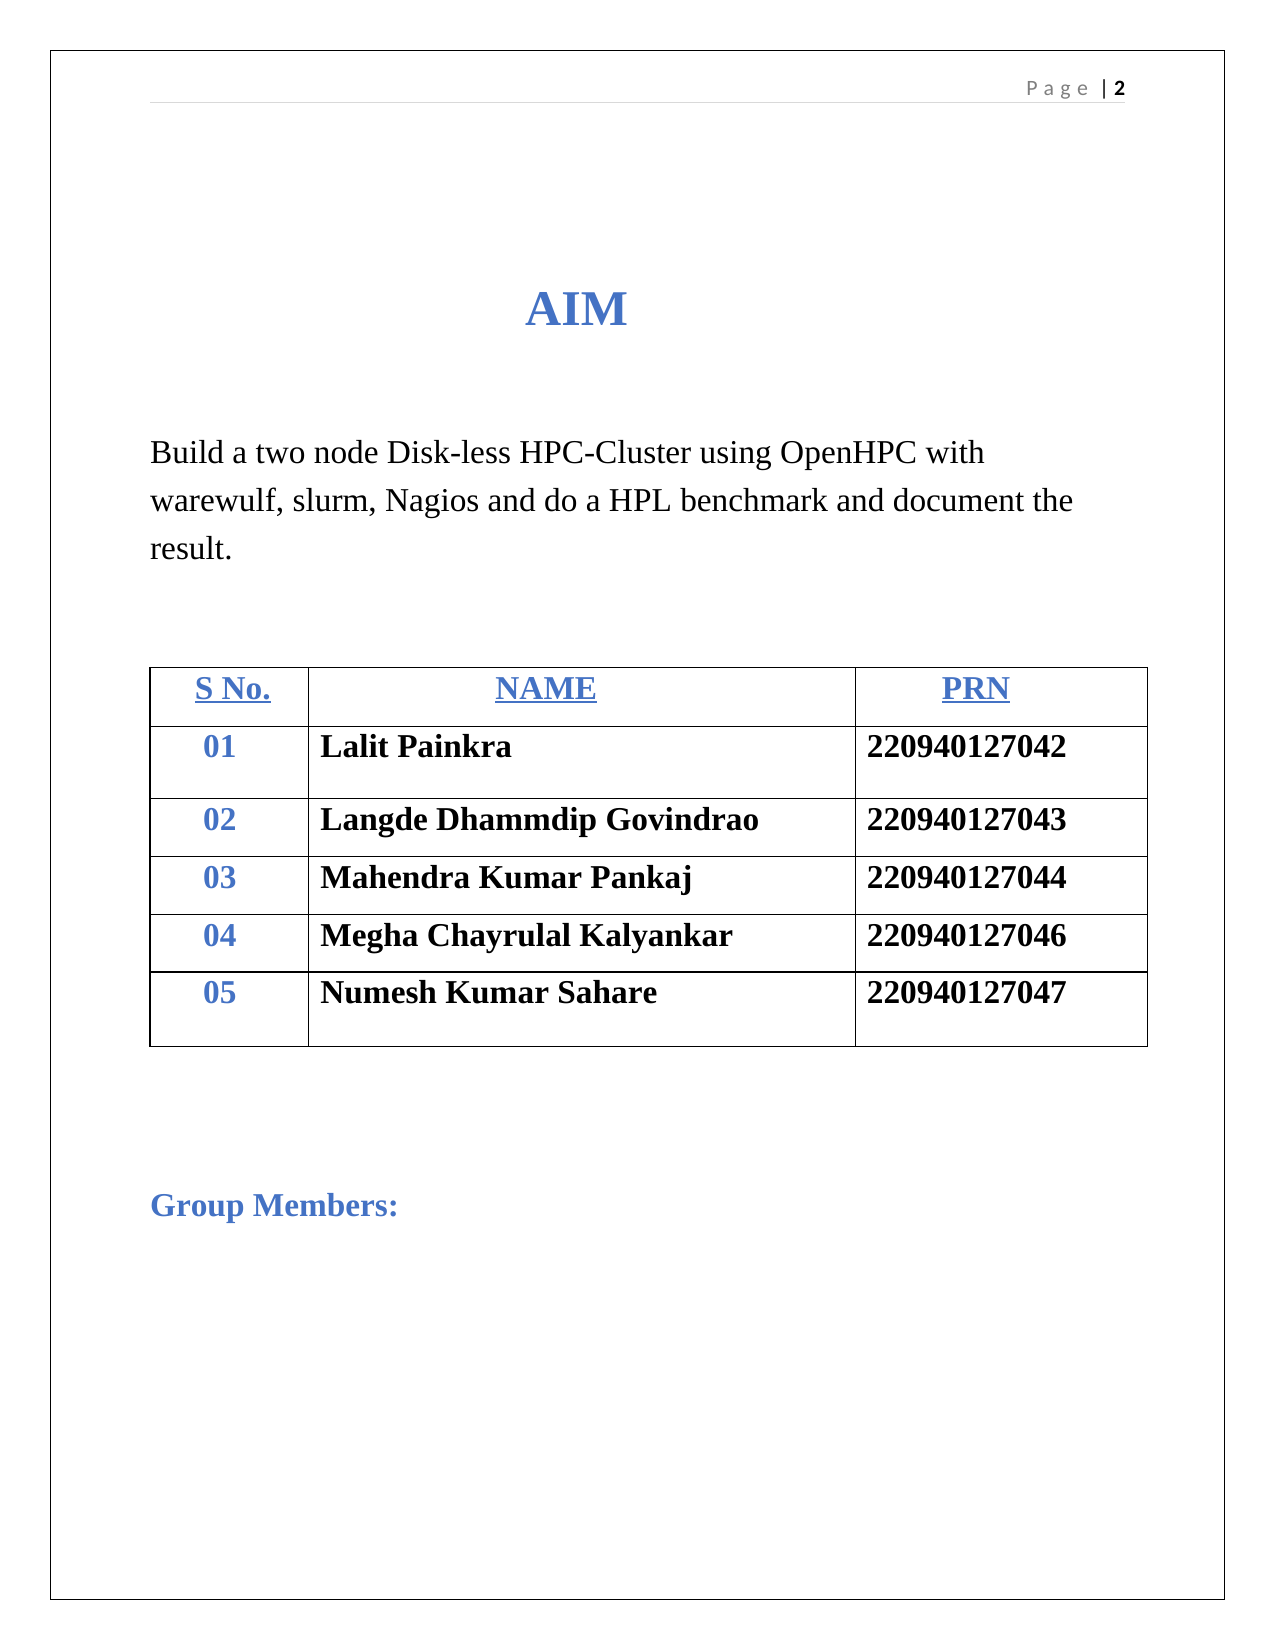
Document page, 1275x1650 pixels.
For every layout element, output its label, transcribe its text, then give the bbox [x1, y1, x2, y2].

table_cell Langde Dhammdip Govindrao [309, 799, 855, 856]
table_cell 02 [151, 799, 308, 856]
table_cell 220940127042 [856, 727, 1147, 798]
table_cell Megha Chayrulal Kalyankar [309, 915, 855, 971]
table_header NAME [309, 668, 855, 726]
table_cell Numesh Kumar Sahare [309, 973, 855, 1046]
table_header PRN [856, 668, 1147, 726]
table_cell 220940127044 [856, 857, 1147, 914]
text Group Members: [150, 1186, 1125, 1224]
table_cell Mahendra Kumar Pankaj [309, 857, 855, 914]
table_cell 220940127046 [856, 915, 1147, 971]
text AIM [450, 279, 1125, 337]
table_cell 220940127043 [856, 799, 1147, 856]
table_cell 04 [151, 915, 308, 971]
text Build a two node Disk-less HPC-Cluster using OpenHPC with warewulf, slurm, Nagios and do a HPL benchmark and document the result. [150, 432, 1125, 566]
table_cell 220940127047 [856, 973, 1147, 1046]
table_cell Lalit Painkra [309, 727, 855, 798]
table_header S No. [151, 668, 308, 726]
table_cell 05 [151, 973, 308, 1046]
table_cell 01 [151, 727, 308, 798]
table_cell 03 [151, 857, 308, 914]
